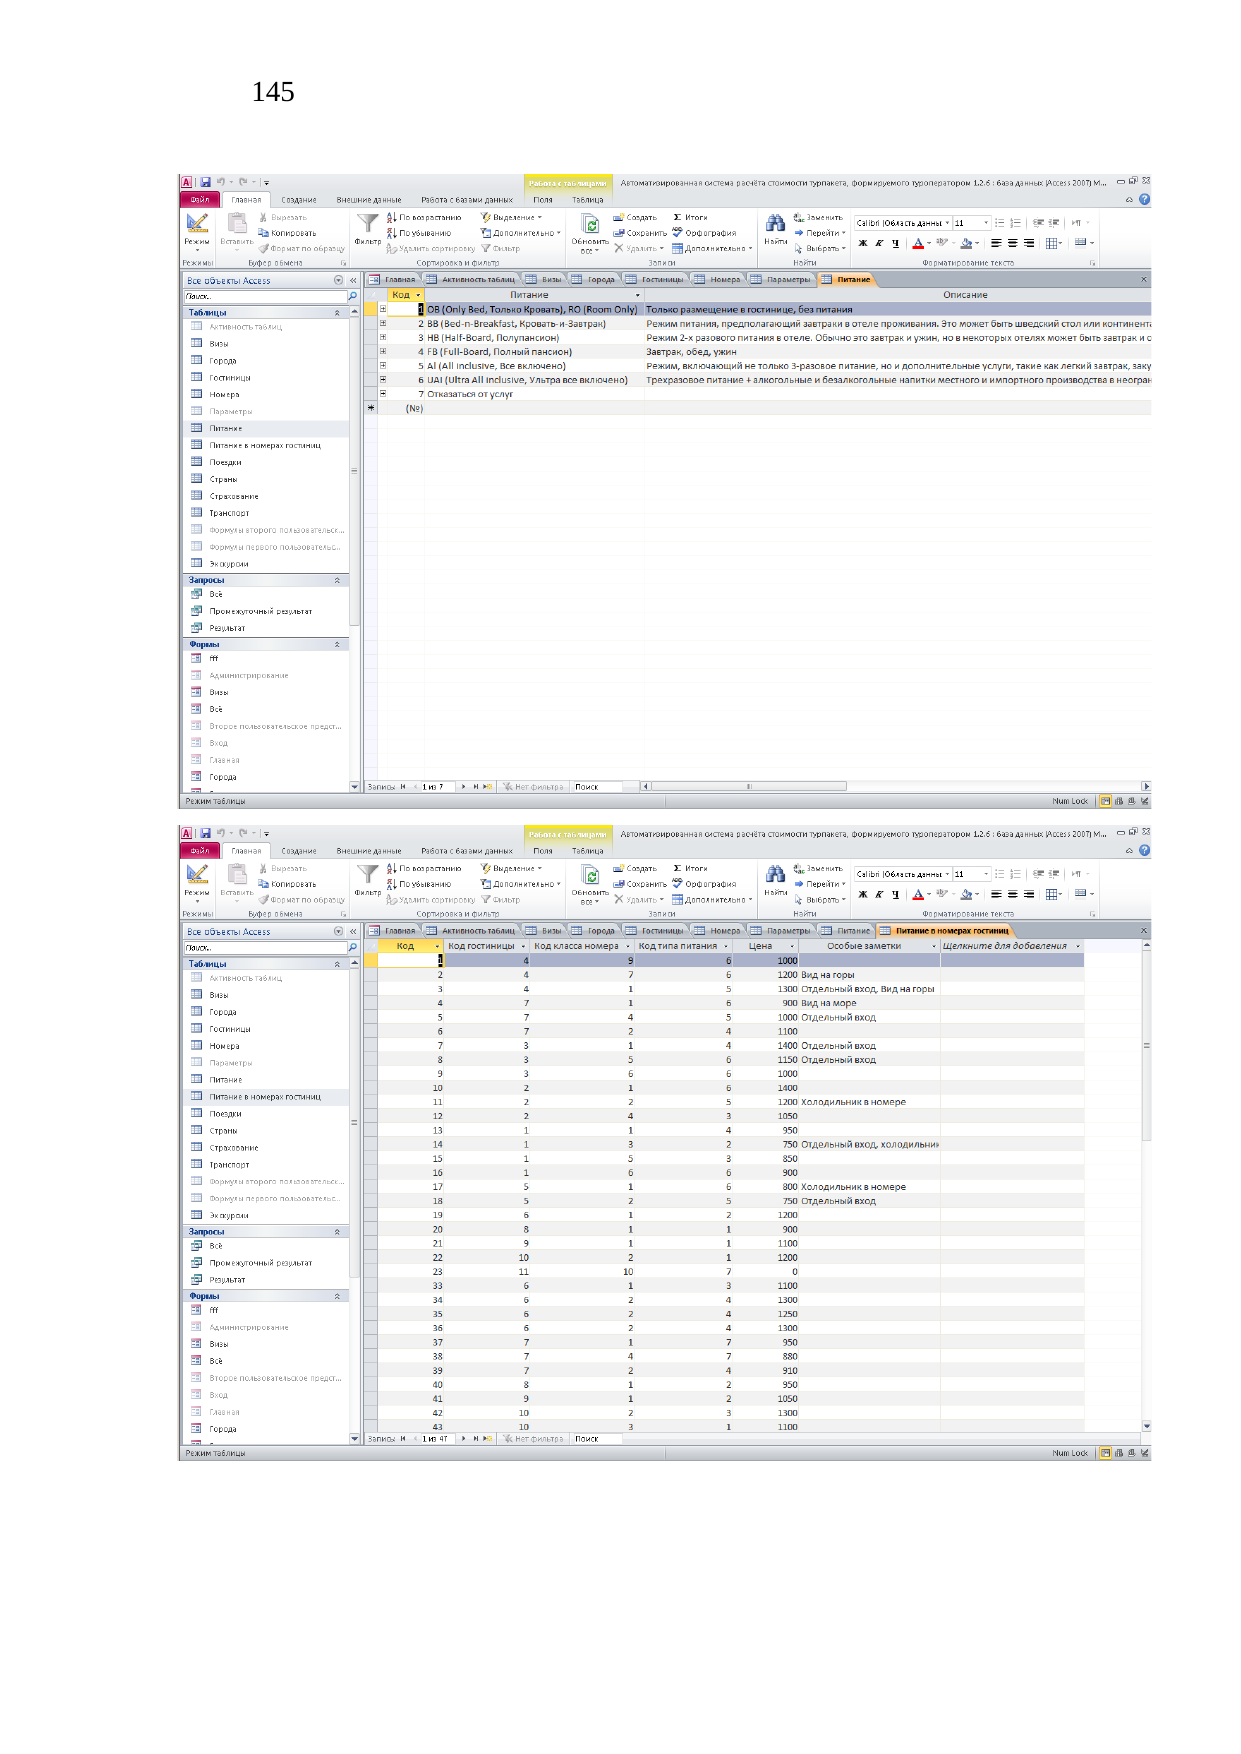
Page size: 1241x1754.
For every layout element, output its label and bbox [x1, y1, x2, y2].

picture [177, 174, 1152, 809]
picture [177, 825, 1152, 1461]
